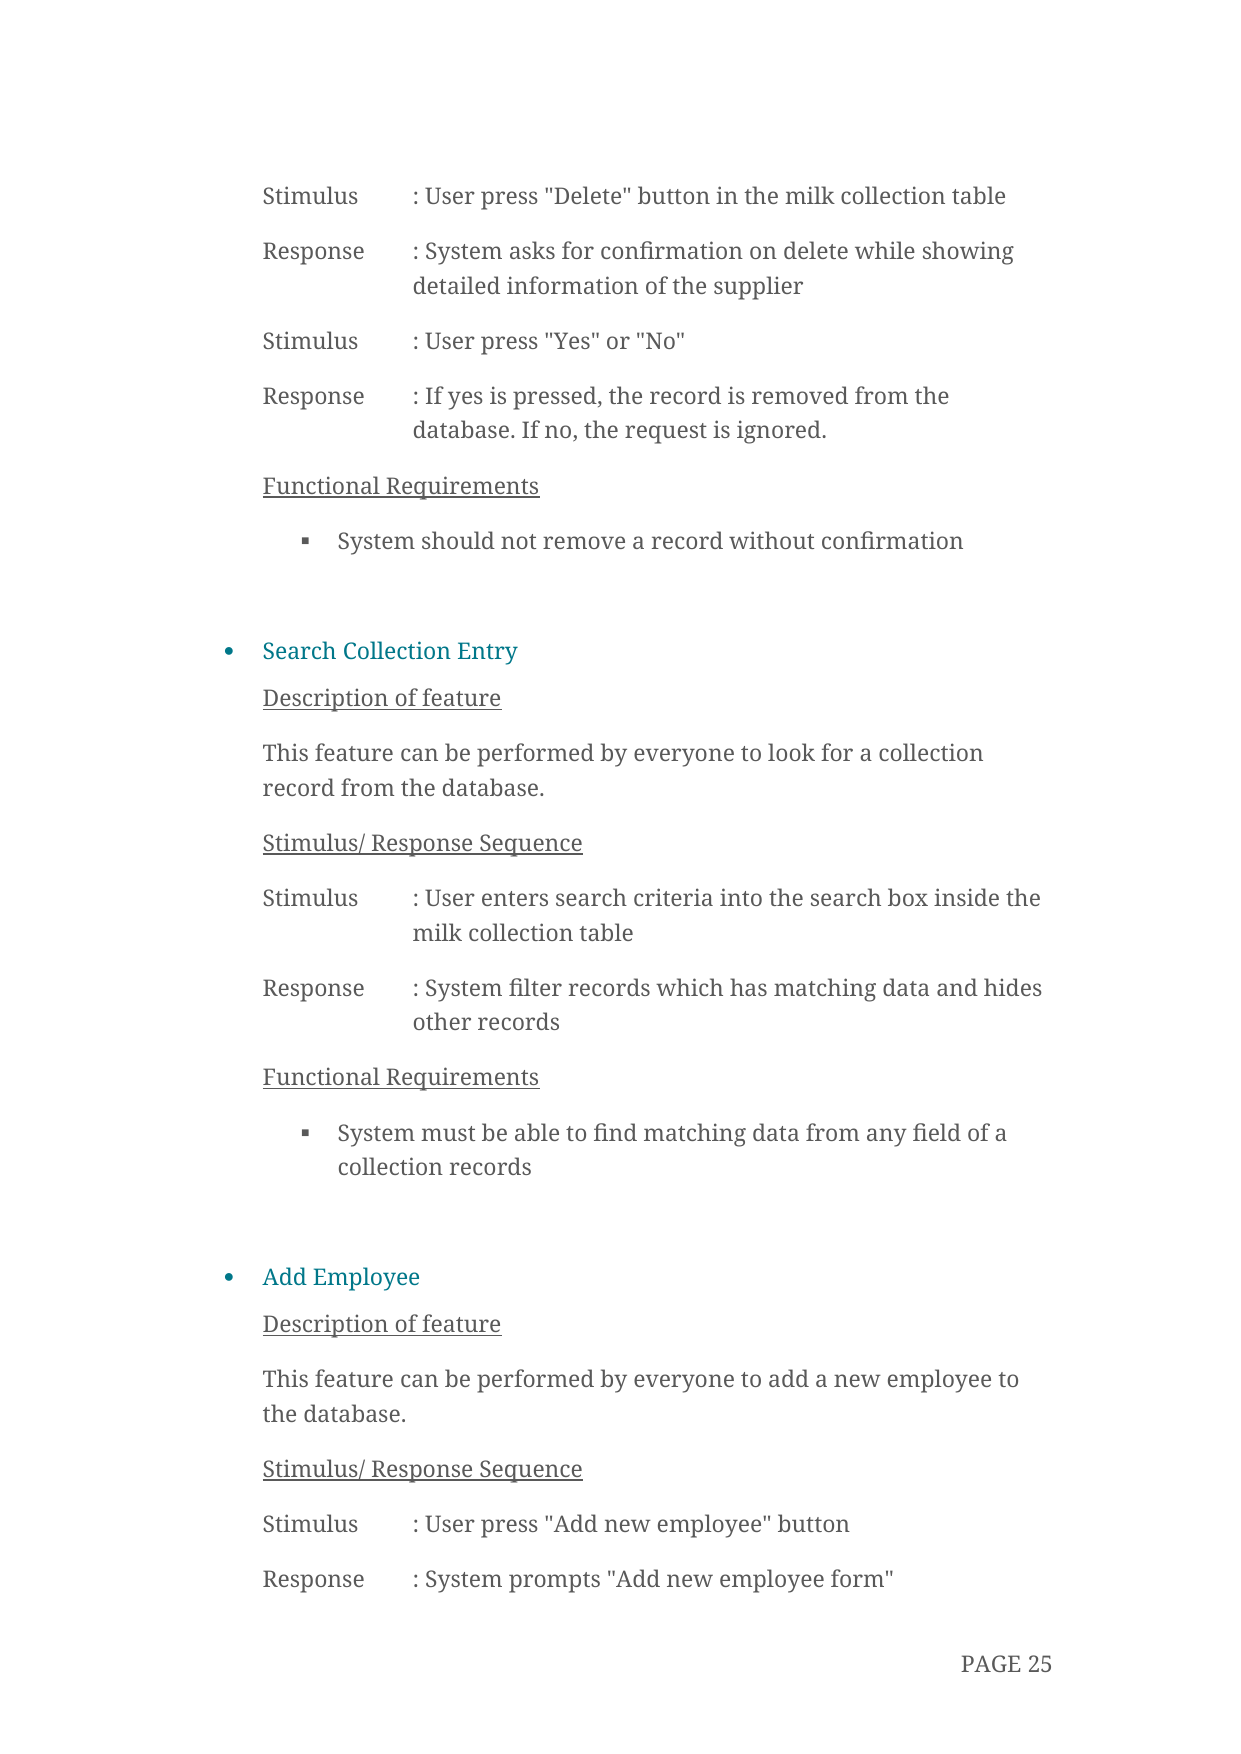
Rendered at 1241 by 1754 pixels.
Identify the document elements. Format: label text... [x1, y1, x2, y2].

list System should not remove a record without confirmation [300, 525, 1053, 556]
text Stimulus : User press "Add new employee" button [262, 1508, 1053, 1539]
subtitle Add Employee [225, 1261, 1053, 1292]
subtitle Search Collection Entry [225, 635, 1053, 666]
text Stimulus : User enters search criteria into the search box inside the milk collection table [262, 882, 1053, 948]
text Response : System prompts "Add new employee form" [262, 1563, 1053, 1594]
text Functional Requirements [262, 469, 1053, 501]
text This feature can be performed by everyone to add a new employee to the database. [262, 1363, 1053, 1429]
text Functional Requirements [262, 1061, 1053, 1092]
text This feature can be performed by everyone to look for a collection record from the database. [262, 737, 1053, 803]
text Response : If yes is pressed, the record is removed from the database. If no, the request is ignored. [262, 380, 1053, 446]
list System must be able to find matching data from any field of a collection records [300, 1116, 1053, 1182]
text Stimulus : User press "Yes" or "No" [262, 325, 1053, 356]
text Stimulus/ Response Sequence [262, 827, 1053, 858]
text Response : System asks for confirmation on delete while showing detailed information of the supplier [262, 235, 1053, 301]
text Stimulus/ Response Sequence [262, 1453, 1053, 1484]
text Stimulus : User press "Delete" button in the milk collection table [262, 180, 1053, 211]
text Description of feature [187, 682, 1053, 713]
text Response : System filter records which has matching data and hides other records [262, 972, 1053, 1037]
text Description of feature [187, 1308, 1053, 1339]
